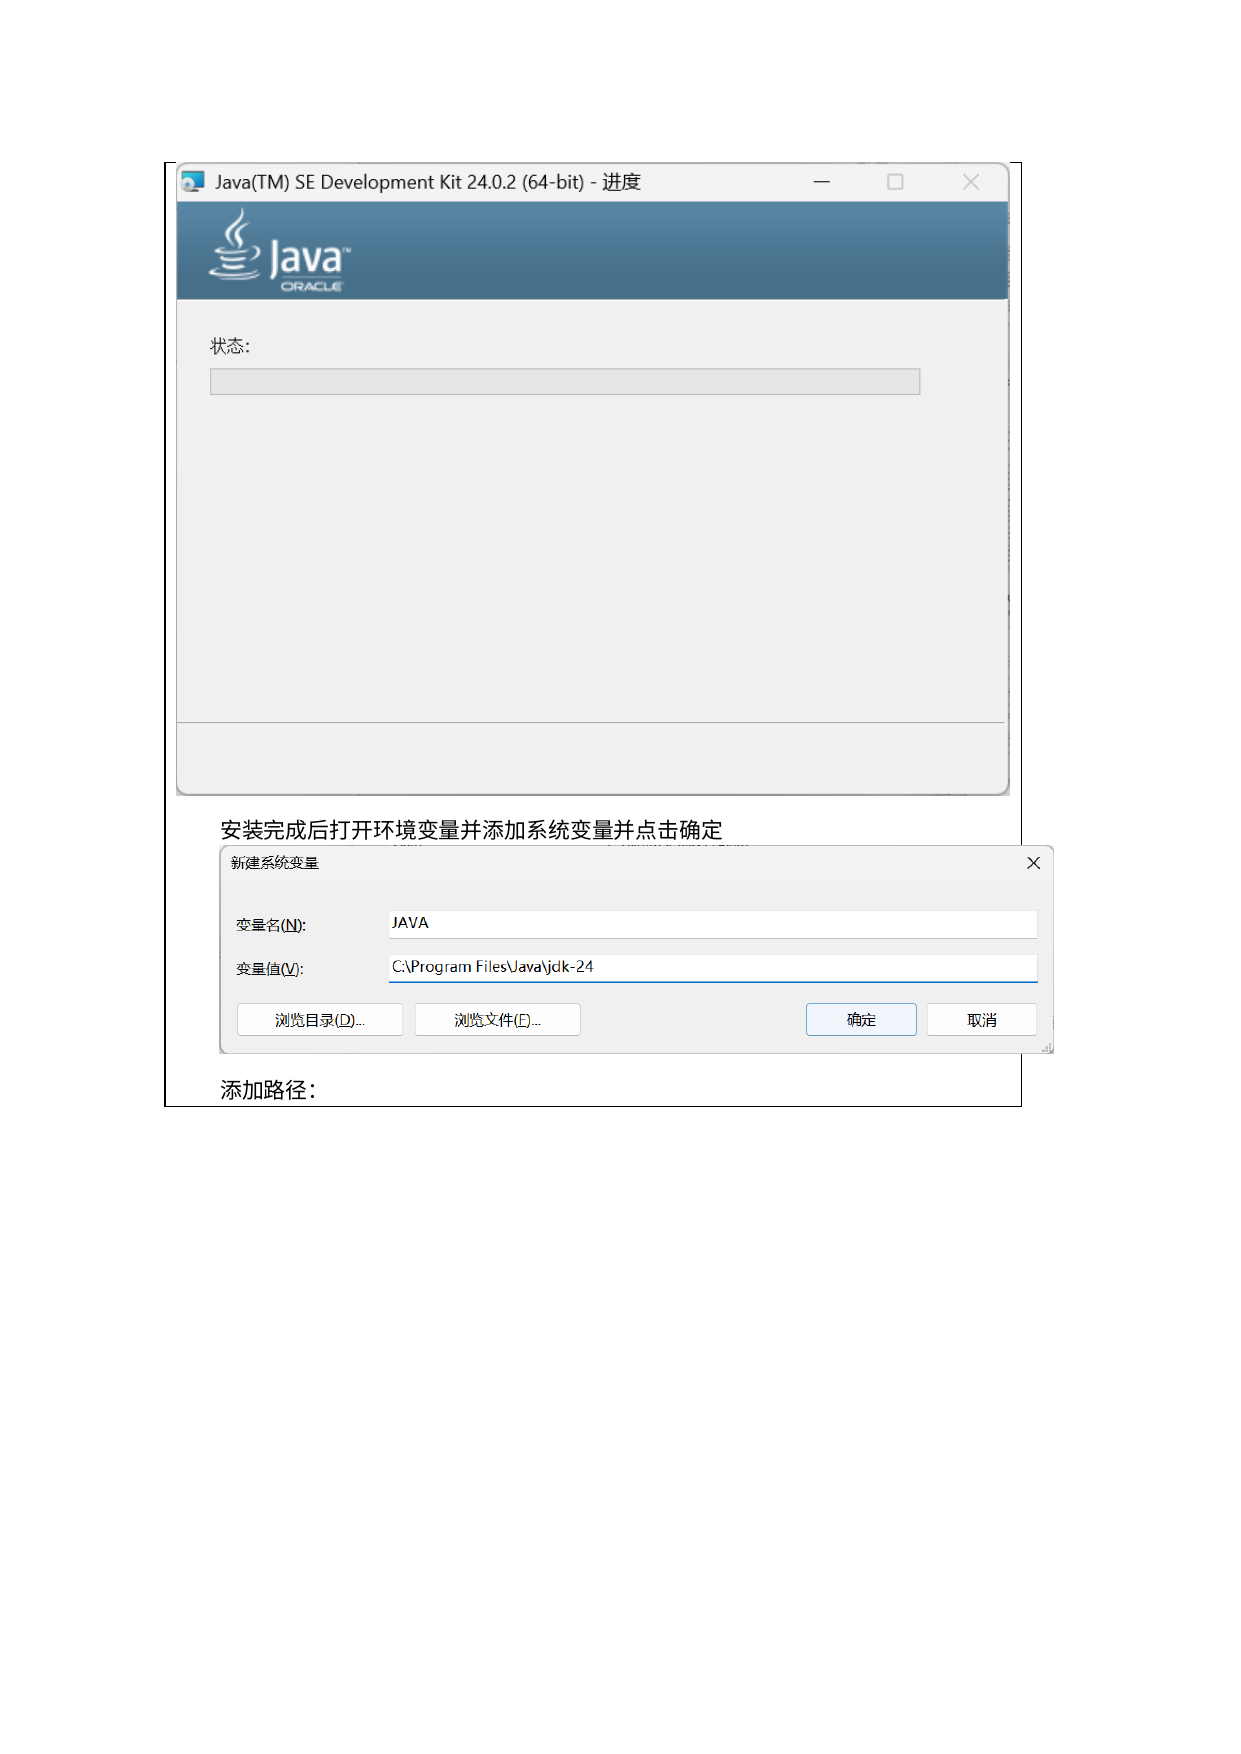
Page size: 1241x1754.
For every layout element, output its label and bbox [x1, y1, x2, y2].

picture [219, 845, 1054, 1054]
picture [176, 162, 1010, 796]
table_header [166, 163, 1021, 1106]
